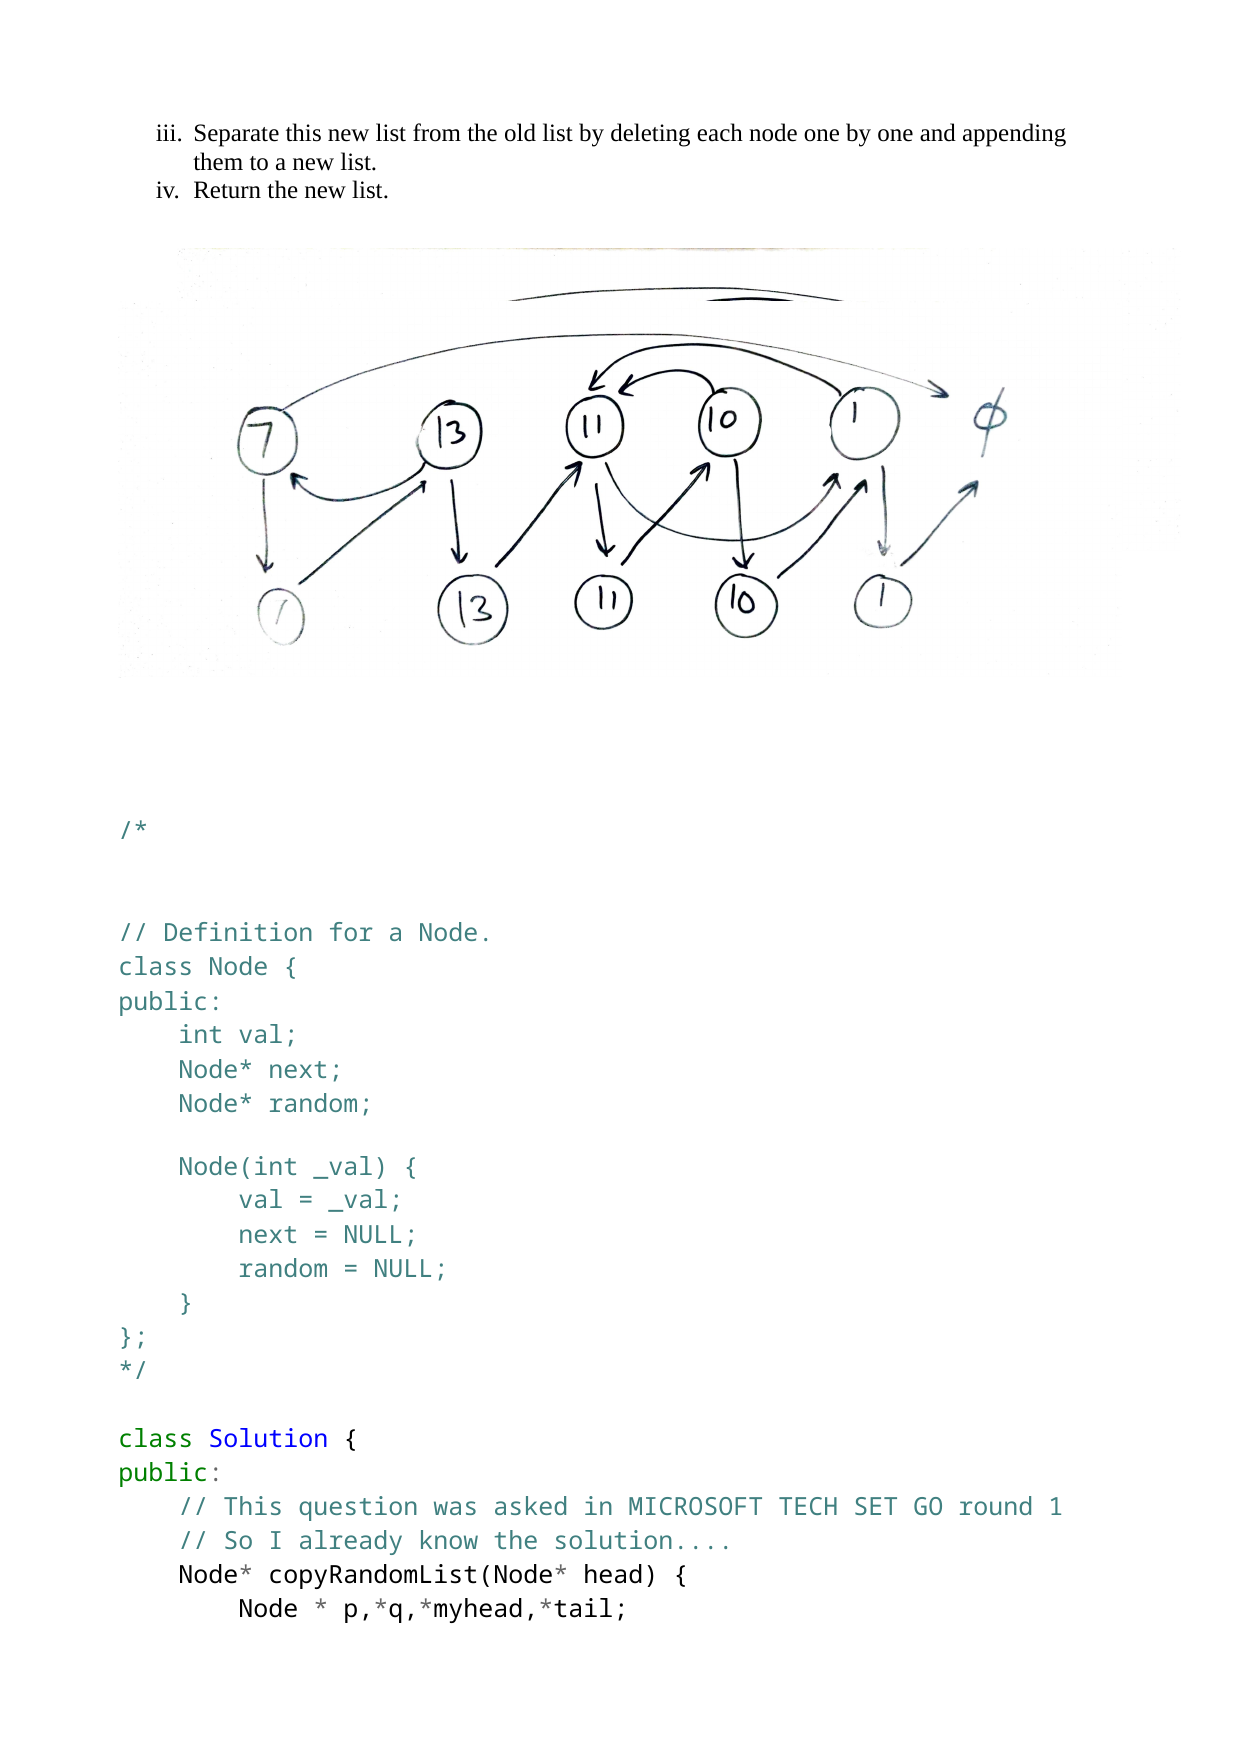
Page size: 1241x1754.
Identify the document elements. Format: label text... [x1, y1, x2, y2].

text /* [118, 813, 1122, 847]
text Node(int _val) { [118, 1148, 1122, 1182]
text int val; [118, 1017, 1122, 1051]
text Node * p,*q,*myhead,*tail; [118, 1591, 1122, 1625]
text // So I already know the solution.... [118, 1523, 1122, 1557]
picture [118, 248, 1182, 678]
text random = NULL; [118, 1250, 1122, 1284]
text public: [118, 983, 1122, 1017]
text Node* next; [118, 1051, 1122, 1085]
text }; [118, 1318, 1122, 1352]
text Node* random; [118, 1085, 1122, 1119]
text val = _val; [118, 1182, 1122, 1216]
text class Solution { [118, 1421, 1122, 1455]
text // Definition for a Node. [118, 915, 1122, 949]
list Separate this new list from the old list by deleting each node one by one and appending them to a new list. [156, 118, 1122, 176]
text Node* copyRandomList(Node* head) { [118, 1557, 1122, 1591]
text next = NULL; [118, 1216, 1122, 1250]
text } [118, 1284, 1122, 1318]
text // This question was asked in MICROSOFT TECH SET GO round 1 [118, 1489, 1122, 1523]
text class Node { [118, 949, 1122, 983]
text public: [118, 1455, 1122, 1489]
text */ [118, 1352, 1122, 1387]
list Return the new list. [156, 176, 1122, 204]
